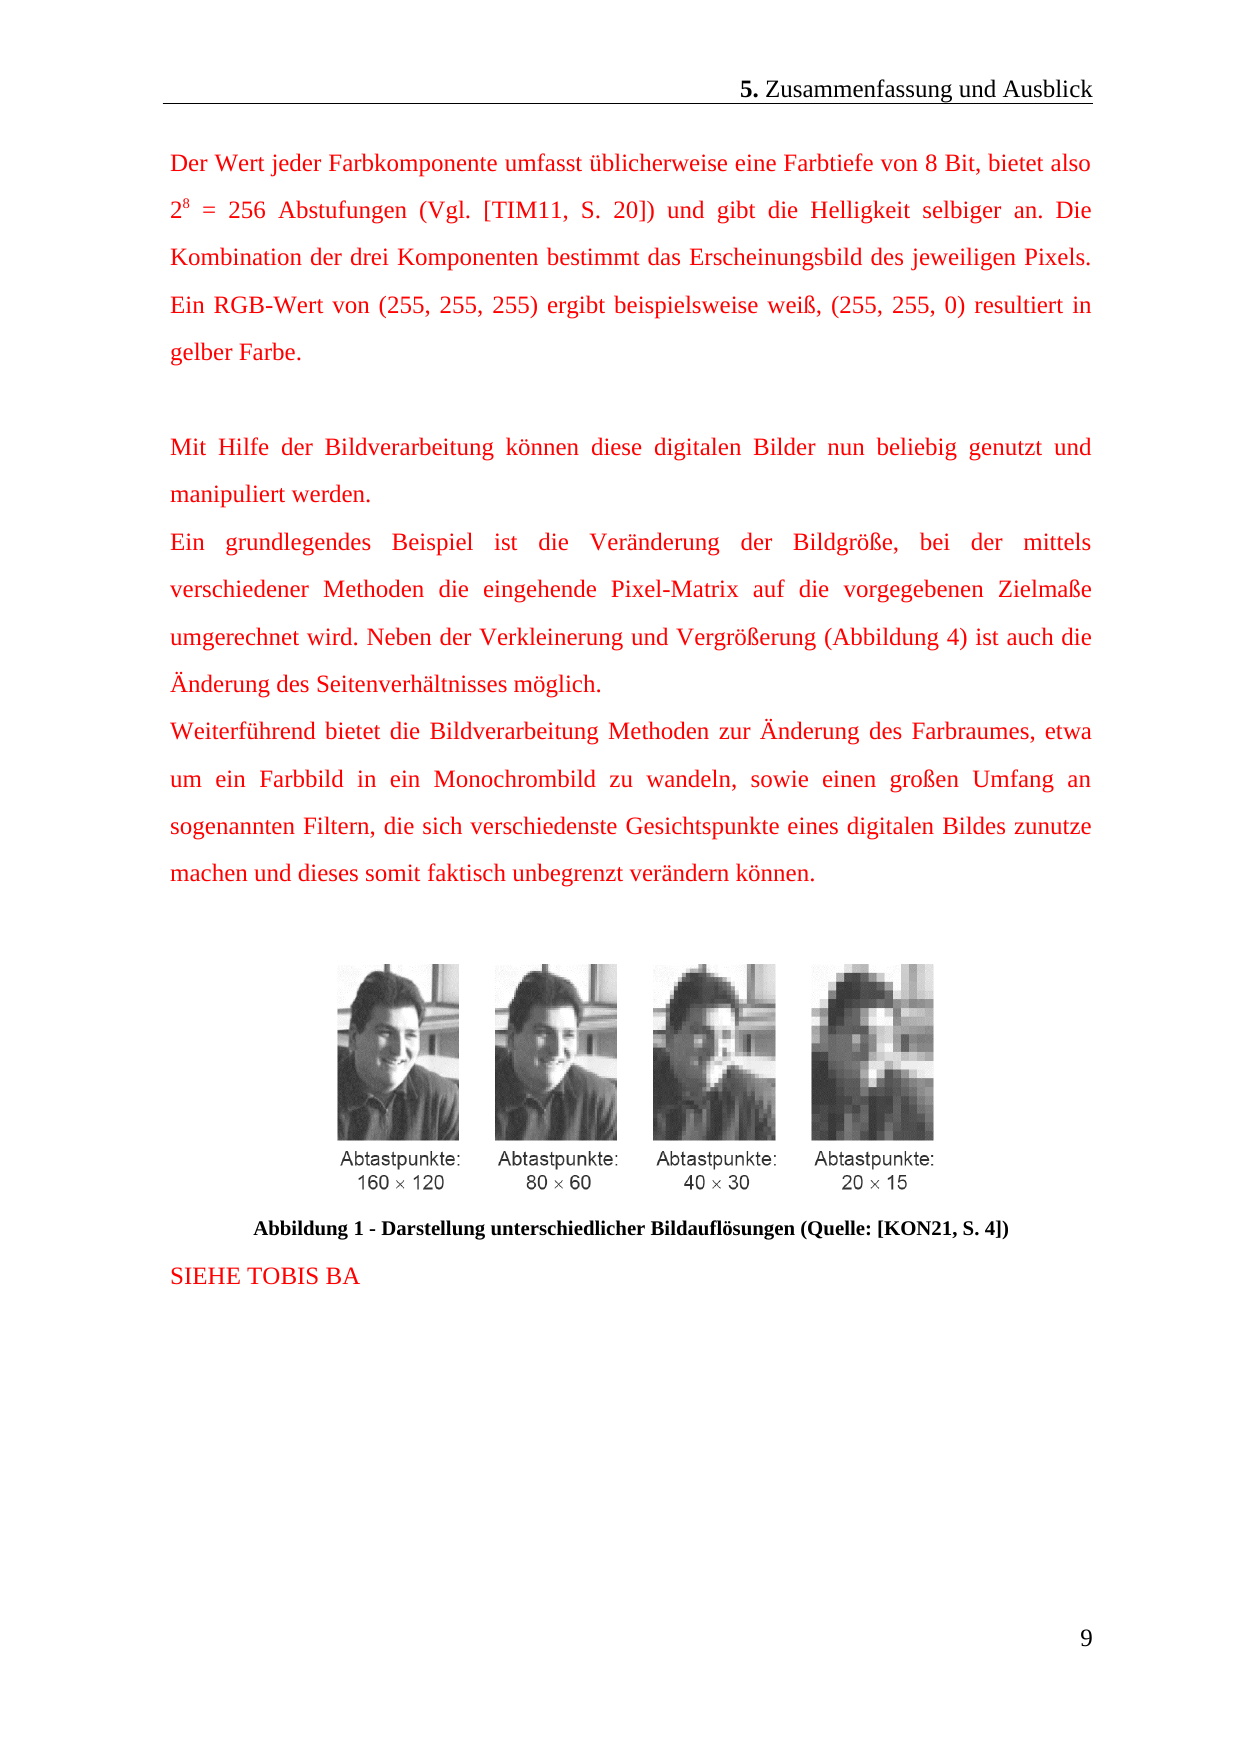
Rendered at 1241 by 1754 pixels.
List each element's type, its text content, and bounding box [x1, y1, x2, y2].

text Weiterführend bietet die Bildverarbeitung Methoden zur Änderung des Farbraumes, etwa um ein Farbbild in ein Monochrombild zu wandeln, sowie einen großen Umfang an sogenannten Filtern, die sich verschiedenste Gesichtspunkte eines digitalen Bildes zunutze machen und dieses somit faktisch unbegrenzt verändern können. [170, 716, 1093, 887]
text Mit Hilfe der Bildverarbeitung können diese digitalen Bilder nun beliebig genutzt und manipuliert werden. [170, 432, 1093, 508]
text Der Wert jeder Farbkomponente umfasst üblicherweise eine Farbtiefe von 8 Bit, bietet also 28 = 256 Abstufungen (Vgl. [TIM11, S. 20]) und gibt die Helligkeit selbiger an. Die Kombination der drei Komponenten bestimmt das Erscheinungsbild des jeweiligen Pixels. Ein RGB-Wert von (255, 255, 255) ergibt beispielsweise weiß, (255, 255, 0) resultiert in gelber Farbe. [170, 148, 1093, 366]
text SIEHE TOBIS BA [170, 1261, 1093, 1289]
picture [315, 953, 947, 1196]
text Ein grundlegendes Beispiel ist die Veränderung der Bildgröße, bei der mittels verschiedener Methoden die eingehende Pixel-Matrix auf die vorgegebenen Zielmaße umgerechnet wird. Neben der Verkleinerung und Vergrößerung (Abbildung 4) ist auch die Änderung des Seitenverhältnisses möglich. [170, 527, 1093, 698]
